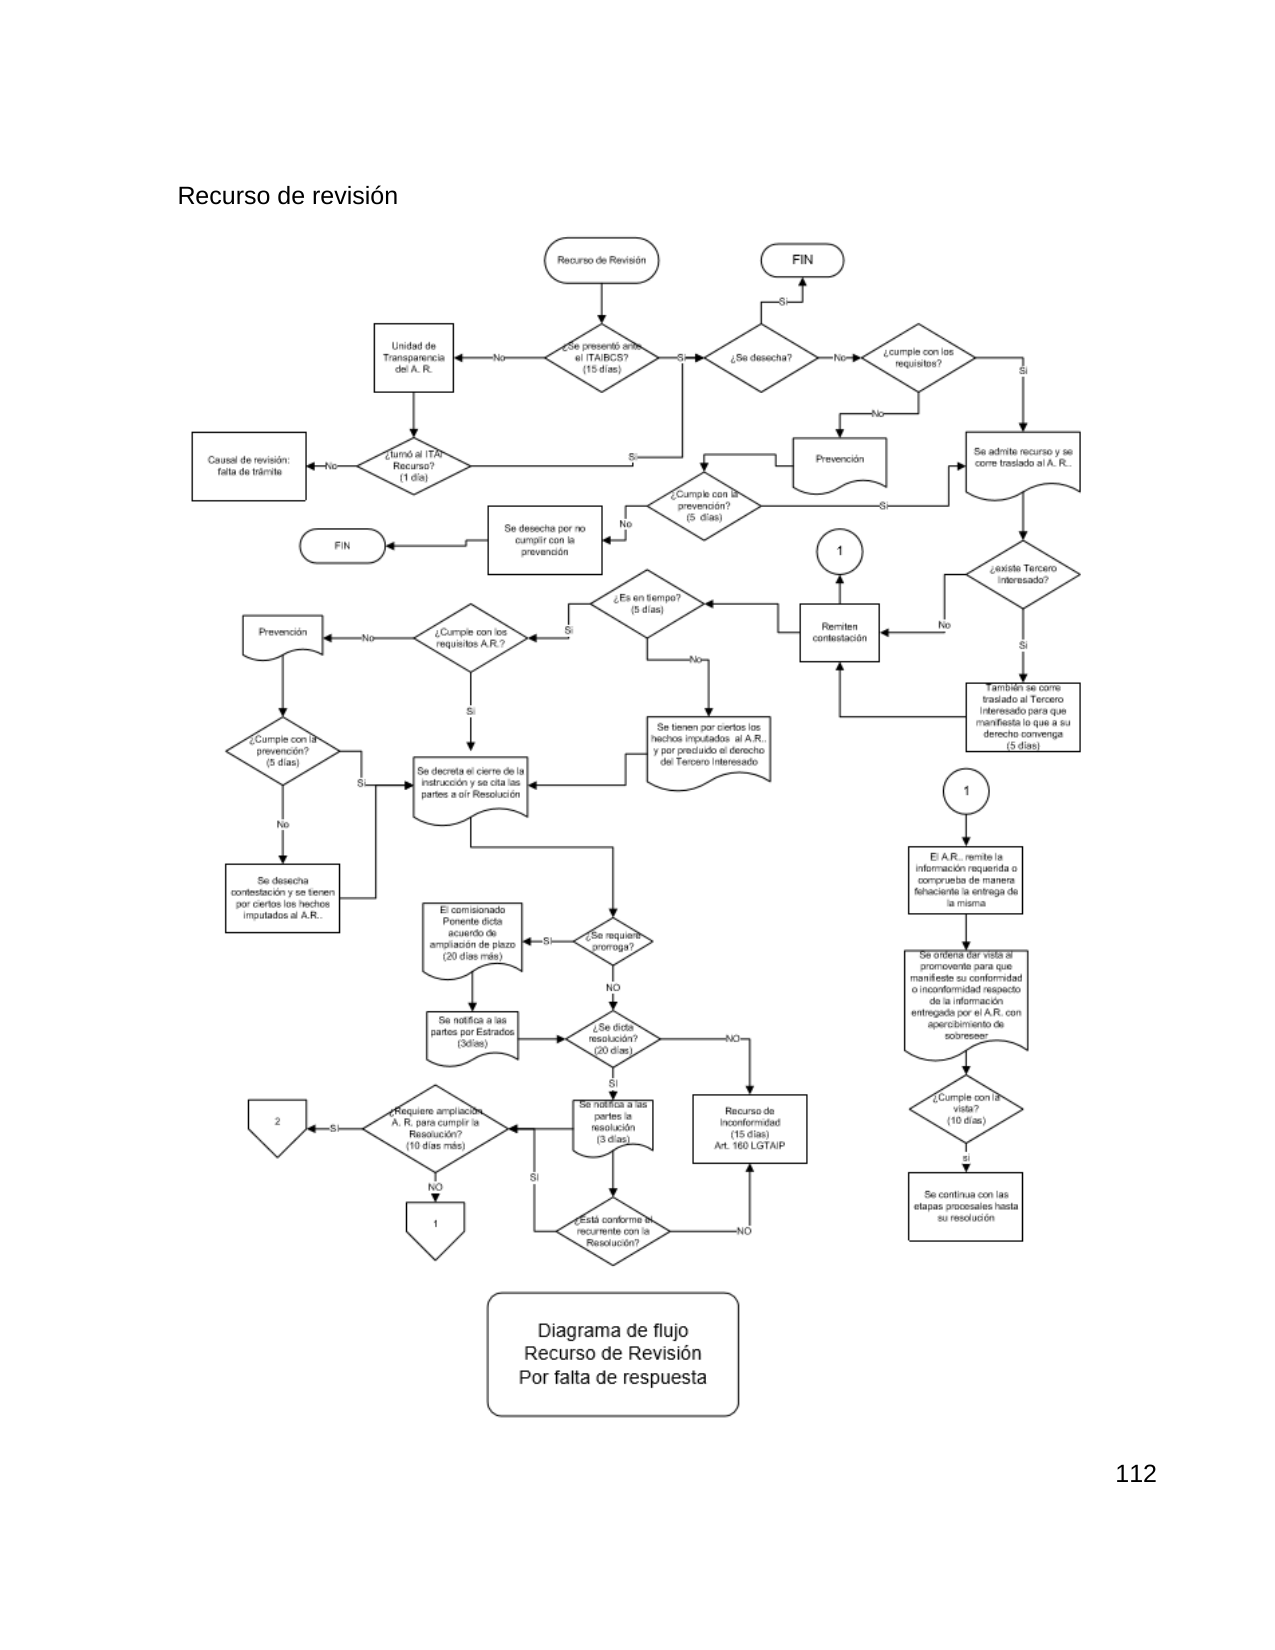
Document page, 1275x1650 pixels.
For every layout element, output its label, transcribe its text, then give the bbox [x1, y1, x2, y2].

picture [177, 224, 1097, 1427]
subtitle Recurso de revisión [177, 181, 1157, 210]
